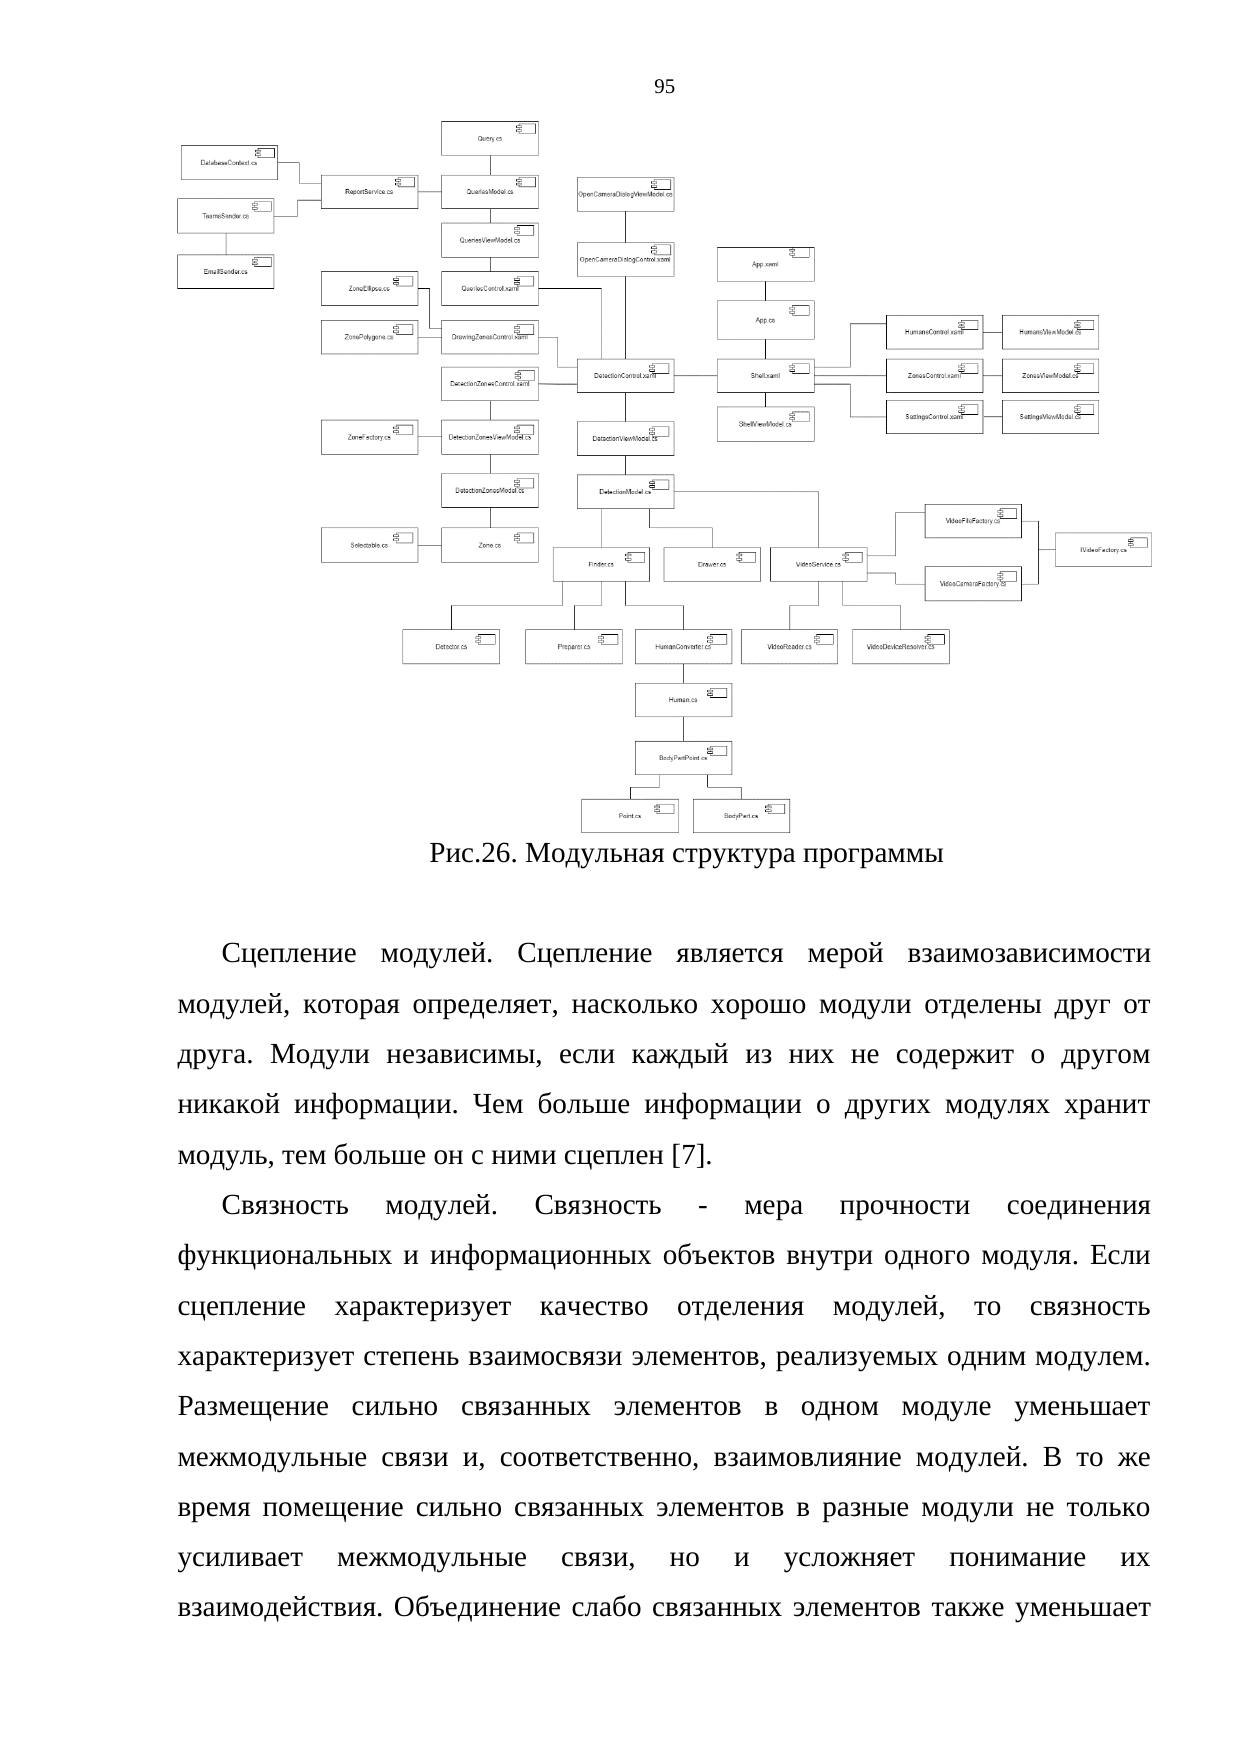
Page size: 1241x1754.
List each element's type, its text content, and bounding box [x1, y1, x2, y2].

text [177, 1187, 1152, 1623]
picture [177, 121, 1152, 833]
text Сцепление модулей. Сцепление является мерой взаимозависимости модулей, которая определяет, насколько хорошо модули отделены друг от друга. Модули независимы, если каждый из них не содержит о другом никакой информации. Чем больше информации о других модулях хранит модуль, тем больше он с ними сцеплен [7]. [177, 936, 1152, 1170]
text Рис.26. Модульная структура программы [177, 835, 1152, 868]
